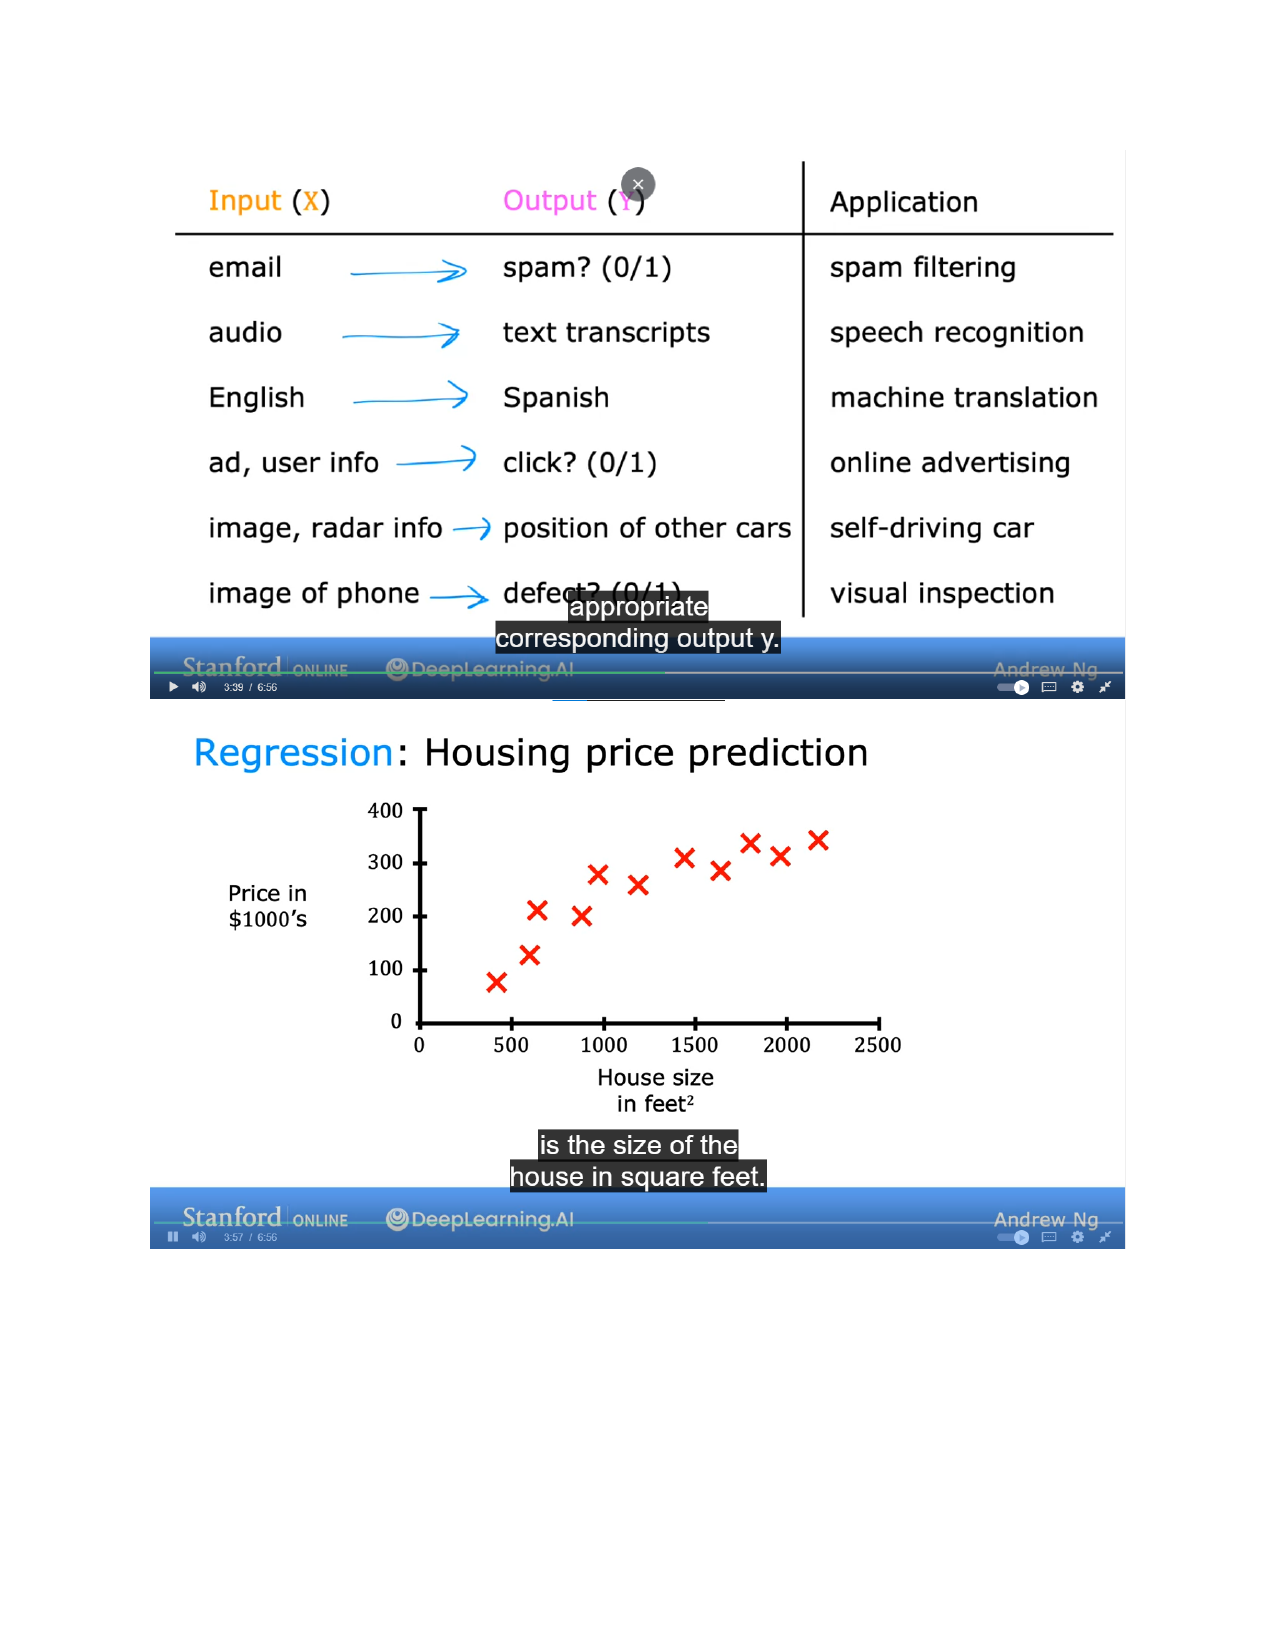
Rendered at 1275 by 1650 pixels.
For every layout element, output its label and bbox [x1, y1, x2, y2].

picture [150, 150, 1125, 699]
picture [150, 700, 1125, 1249]
